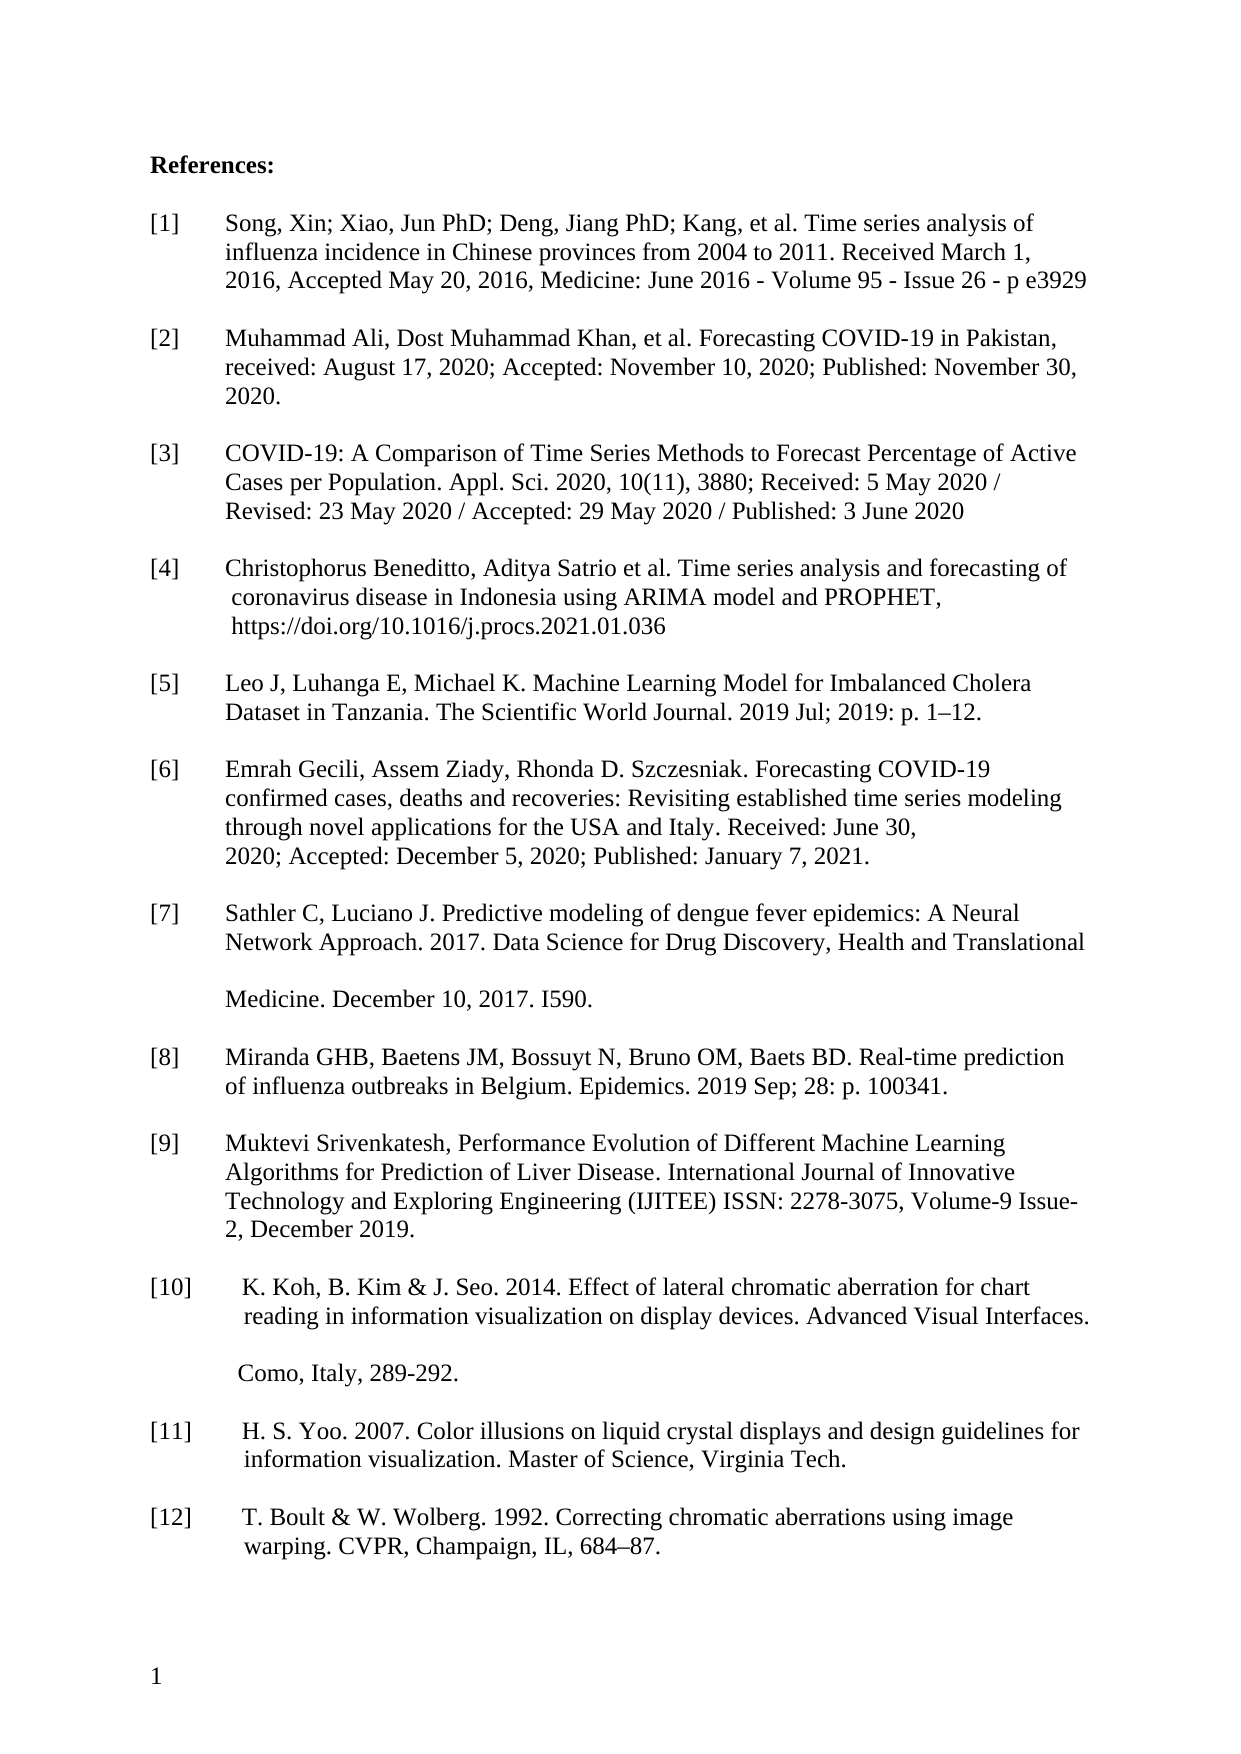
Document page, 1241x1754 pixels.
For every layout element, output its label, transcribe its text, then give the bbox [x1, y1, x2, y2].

text [1] Song, Xin; Xiao, Jun PhD; Deng, Jiang PhD; Kang, et al. Time series analysis of influenza incidence in Chinese provinces from 2004 to 2011. Received March 1, 2016, Accepted May 20, 2016, Medicine: June 2016 - Volume 95 - Issue 26 - p e3929 [150, 208, 1090, 294]
text [2] Muhammad Ali, Dost Muhammad Khan, et al. Forecasting COVID-19 in Pakistan, received: August 17, 2020; Accepted: November 10, 2020; Published: November 30, 2020. [150, 323, 1090, 438]
text [10] K. Koh, B. Kim & J. Seo. 2014. Effect of lateral chromatic aberration for chart reading in information visualization on display devices. Advanced Visual Interfaces. Como, Italy, 289-292. [150, 1272, 1090, 1416]
text [9] Muktevi Srivenkatesh, Performance Evolution of Different Machine Learning Algorithms for Prediction of Liver Disease. International Journal of Innovative Technology and Exploring Engineering (IJITEE) ISSN: 2278-3075, Volume-9 Issue-2, December 2019. [150, 1128, 1090, 1243]
text [11] H. S. Yoo. 2007. Color illusions on liquid crystal displays and design guidelines for information visualization. Master of Science, Virginia Tech. [150, 1416, 1090, 1502]
text References: [150, 150, 1090, 179]
text [3] COVID-19: A Comparison of Time Series Methods to Forecast Percentage of Active Cases per Population. Appl. Sci. 2020, 10(11), 3880; Received: 5 May 2020 / Revised: 23 May 2020 / Accepted: 29 May 2020 / Published: 3 June 2020 [150, 438, 1090, 524]
text [4] Christophorus Beneditto, Aditya Satrio et al. Time series analysis and forecasting of coronavirus disease in Indonesia using ARIMA model and PROPHET, https://doi.org/10.1016/j.procs.2021.01.036 [5] Leo J, Luhanga E, Michael K. Machine Learning Model for Imbalanced Cholera Dataset in Tanzania. The Scientific World Journal. 2019 Jul; 2019: p. 1–12. [150, 553, 1090, 754]
text [6] Emrah Gecili, Assem Ziady, Rhonda D. Szczesniak. Forecasting COVID-19 confirmed cases, deaths and recoveries: Revisiting established time series modeling through novel applications for the USA and Italy. Received: June 30, 2020; Accepted: December 5, 2020; Published: January 7, 2021. [7] Sathler C, Luciano J. Predictive modeling of dengue fever epidemics: A Neural Network Approach. 2017. Data Science for Drug Discovery, Health and Translational Medicine. December 10, 2017. I590. [150, 754, 1090, 1042]
text [8] Miranda GHB, Baetens JM, Bossuyt N, Bruno OM, Baets BD. Real-time prediction of influenza outbreaks in Belgium. Epidemics. 2019 Sep; 28: p. 100341. [150, 1042, 1090, 1099]
text [12] T. Boult & W. Wolberg. 1992. Correcting chromatic aberrations using image warping. CVPR, Champaign, IL, 684–87. [150, 1502, 1090, 1588]
